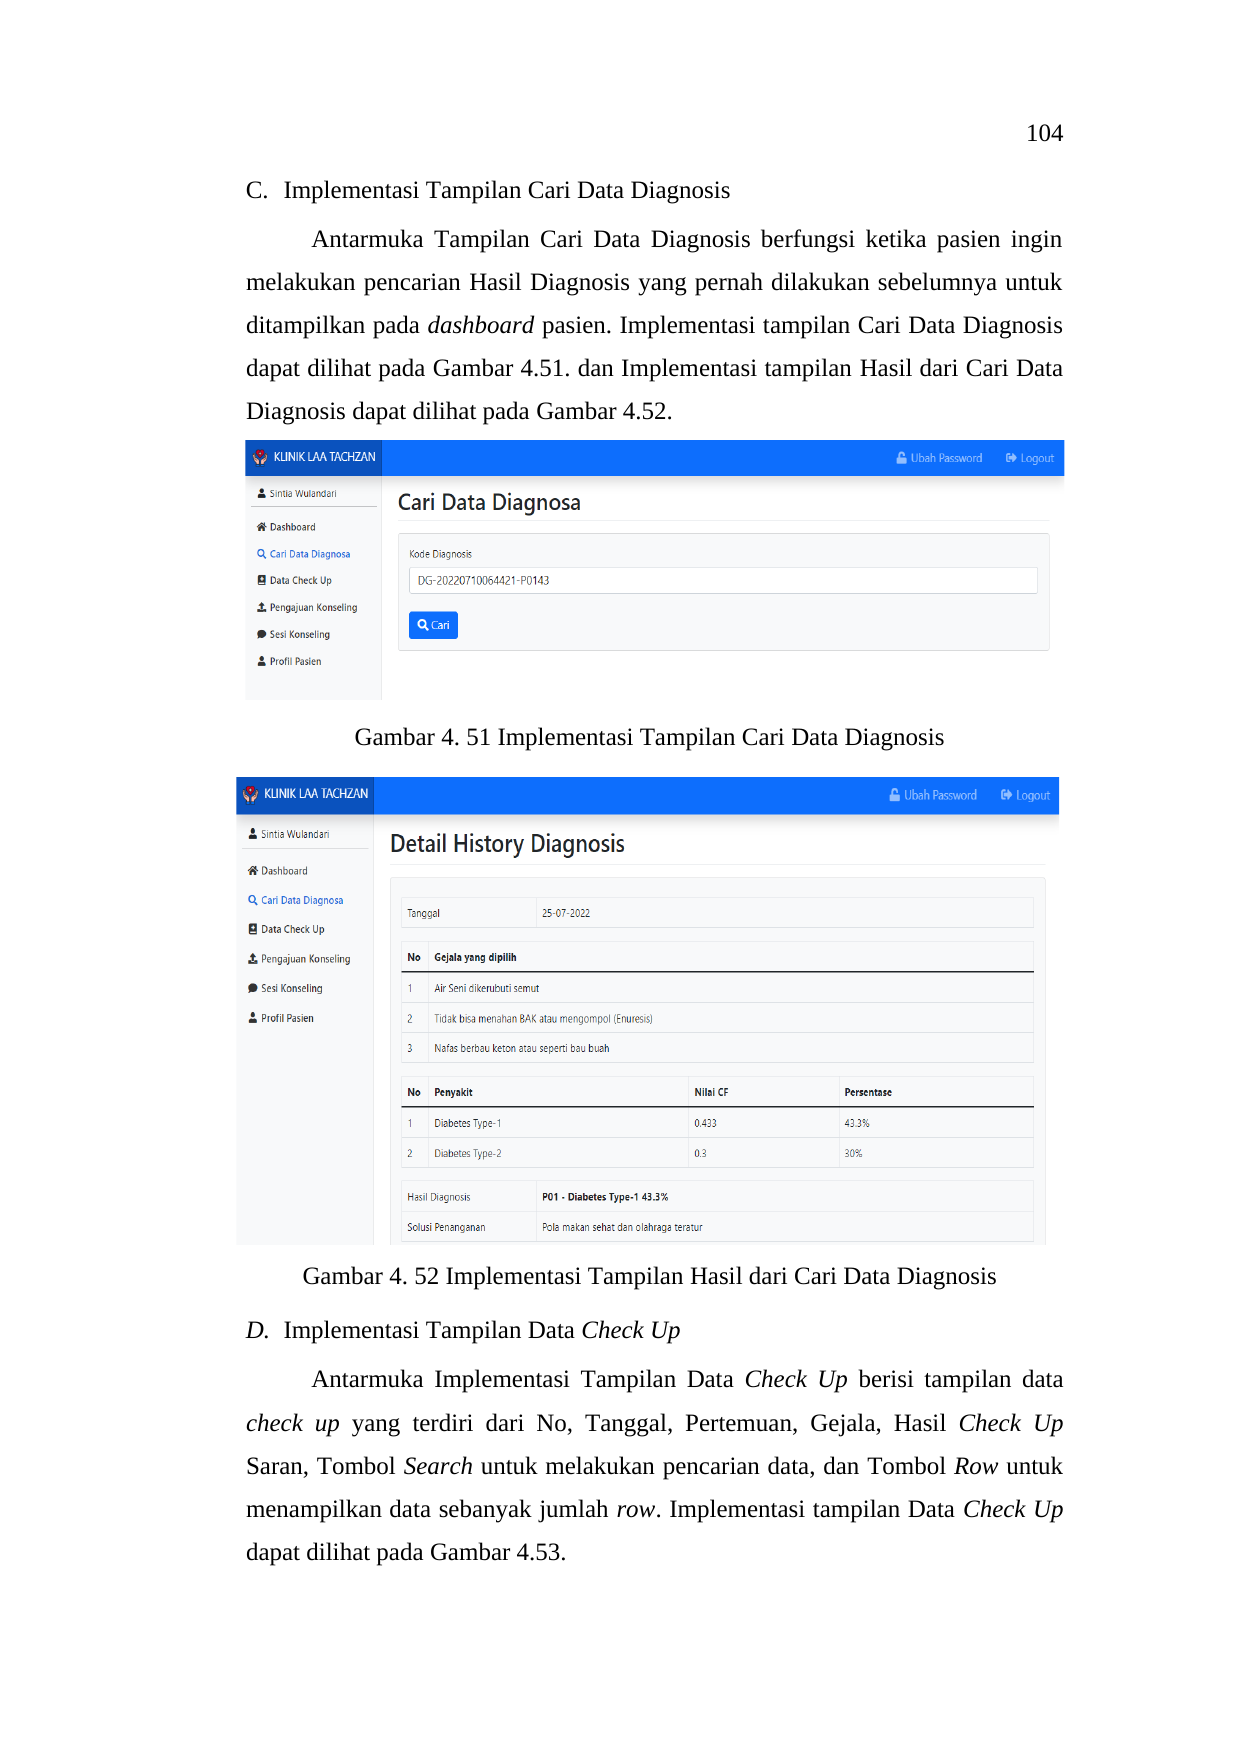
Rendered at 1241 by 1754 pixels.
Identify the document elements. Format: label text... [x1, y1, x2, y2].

list Implementasi Tampilan Data Check Up [246, 1315, 1111, 1344]
picture [245, 440, 1065, 700]
text Gambar 4. 52 Implementasi Tampilan Hasil dari Cari Data Diagnosis [301, 1245, 998, 1290]
text Antarmuka Implementasi Tampilan Data Check Up berisi tampilan data check up yang terdiri dari No, Tanggal, Pertemuan, Gejala, Hasil Check Up Saran, Tombol Search untuk melakukan pencarian data, dan Tombol Row untuk menampilkan data sebanyak jumlah row. Implementasi tampilan Data Check Up dapat dilihat pada Gambar 4.53. [246, 1364, 1064, 1566]
text Antarmuka Tampilan Cari Data Diagnosis berfungsi ketika pasien ingin melakukan pencarian Hasil Diagnosis yang pernah dilakukan sebelumnya untuk ditampilkan pada dashboard pasien. Implementasi tampilan Cari Data Diagnosis dapat dilihat pada Gambar 4.51. dan Implementasi tampilan Hasil dari Cari Data Diagnosis dapat dilihat pada Gambar 4.52. [246, 224, 1063, 425]
text Gambar 4. 51 Implementasi Tampilan Cari Data Diagnosis [301, 722, 998, 751]
picture [236, 777, 1060, 1245]
list Implementasi Tampilan Cari Data Diagnosis [246, 175, 1111, 203]
